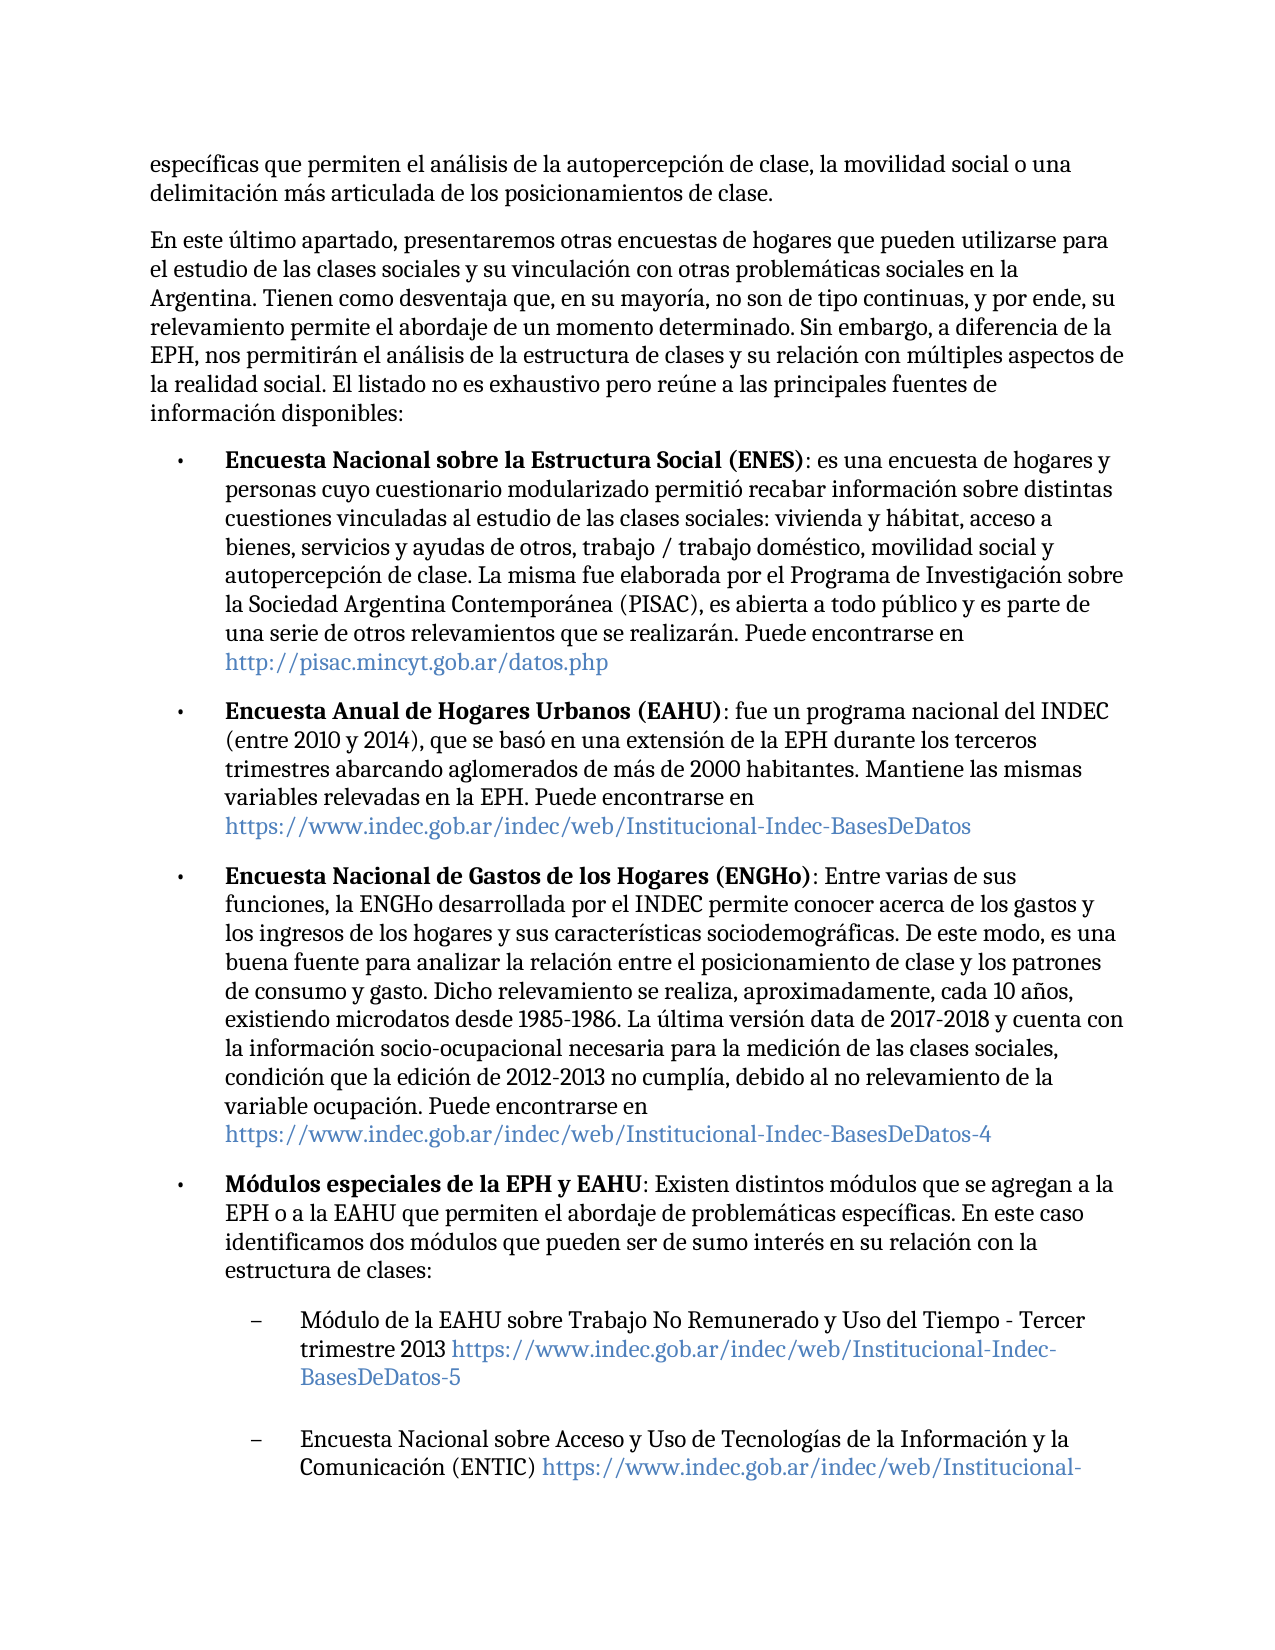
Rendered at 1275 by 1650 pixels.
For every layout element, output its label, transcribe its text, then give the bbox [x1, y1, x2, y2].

list Módulo de la EAHU sobre Trabajo No Remunerado y Uso del Tiempo - Tercer trimestre 2013 https://www.indec.gob.ar/indec/web/Institucional-Indec-BasesDeDatos-5 [250, 1306, 1125, 1421]
list Encuesta Nacional de Gastos de los Hogares (ENGHo): Entre varias de sus funciones, la ENGHo desarrollada por el INDEC permite conocer acerca de los gastos y los ingresos de los hogares y sus características sociodemográficas. De este modo, es una buena fuente para analizar la relación entre el posicionamiento de clase y los patrones de consumo y gasto. Dicho relevamiento se realiza, aproximadamente, cada 10 años, existiendo microdatos desde 1985-1986. La última versión data de 2017-2018 y cuenta con la información socio-ocupacional necesaria para la medición de las clases sociales, condición que la edición de 2012-2013 no cumplía, debido al no relevamiento de la variable ocupación. Puede encontrarse en https://www.indec.gob.ar/indec/web/Institucional-Indec-BasesDeDatos-4 [175, 862, 1125, 1149]
text En este último apartado, presentaremos otras encuestas de hogares que pueden utilizarse para el estudio de las clases sociales y su vinculación con otras problemáticas sociales en la Argentina. Tienen como desventaja que, en su mayoría, no son de tipo continuas, y por ende, su relevamiento permite el abordaje de un momento determinado. Sin embargo, a diferencia de la EPH, nos permitirán el análisis de la estructura de clases y su relación con múltiples aspectos de la realidad social. El listado no es exhaustivo pero reúne a las principales fuentes de información disponibles: [150, 226, 1125, 427]
list Encuesta Nacional sobre la Estructura Social (ENES): es una encuesta de hogares y personas cuyo cuestionario modularizado permitió recabar información sobre distintas cuestiones vinculadas al estudio de las clases sociales: vivienda y hábitat, acceso a bienes, servicios y ayudas de otros, trabajo / trabajo doméstico, movilidad social y autopercepción de clase. La misma fue elaborada por el Programa de Investigación sobre la Sociedad Argentina Contemporánea (PISAC), es abierta a todo público y es parte de una serie de otros relevamientos que se realizarán. Puede encontrarse en http://pisac.mincyt.gob.ar/datos.php [175, 446, 1125, 676]
list Encuesta Anual de Hogares Urbanos (EAHU): fue un programa nacional del INDEC (entre 2010 y 2014), que se basó en una extensión de la EPH durante los terceros trimestres abarcando aglomerados de más de 2000 habitantes. Mantiene las mismas variables relevadas en la EPH. Puede encontrarse en https://www.indec.gob.ar/indec/web/Institucional-Indec-BasesDeDatos [175, 697, 1125, 841]
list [250, 1424, 1125, 1482]
list Módulos especiales de la EPH y EAHU: Existen distintos módulos que se agregan a la EPH o a la EAHU que permiten el abordaje de problemáticas específicas. En este caso identificamos dos módulos que pueden ser de sumo interés en su relación con la estructura de clases: [175, 1170, 1125, 1285]
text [150, 150, 1125, 207]
